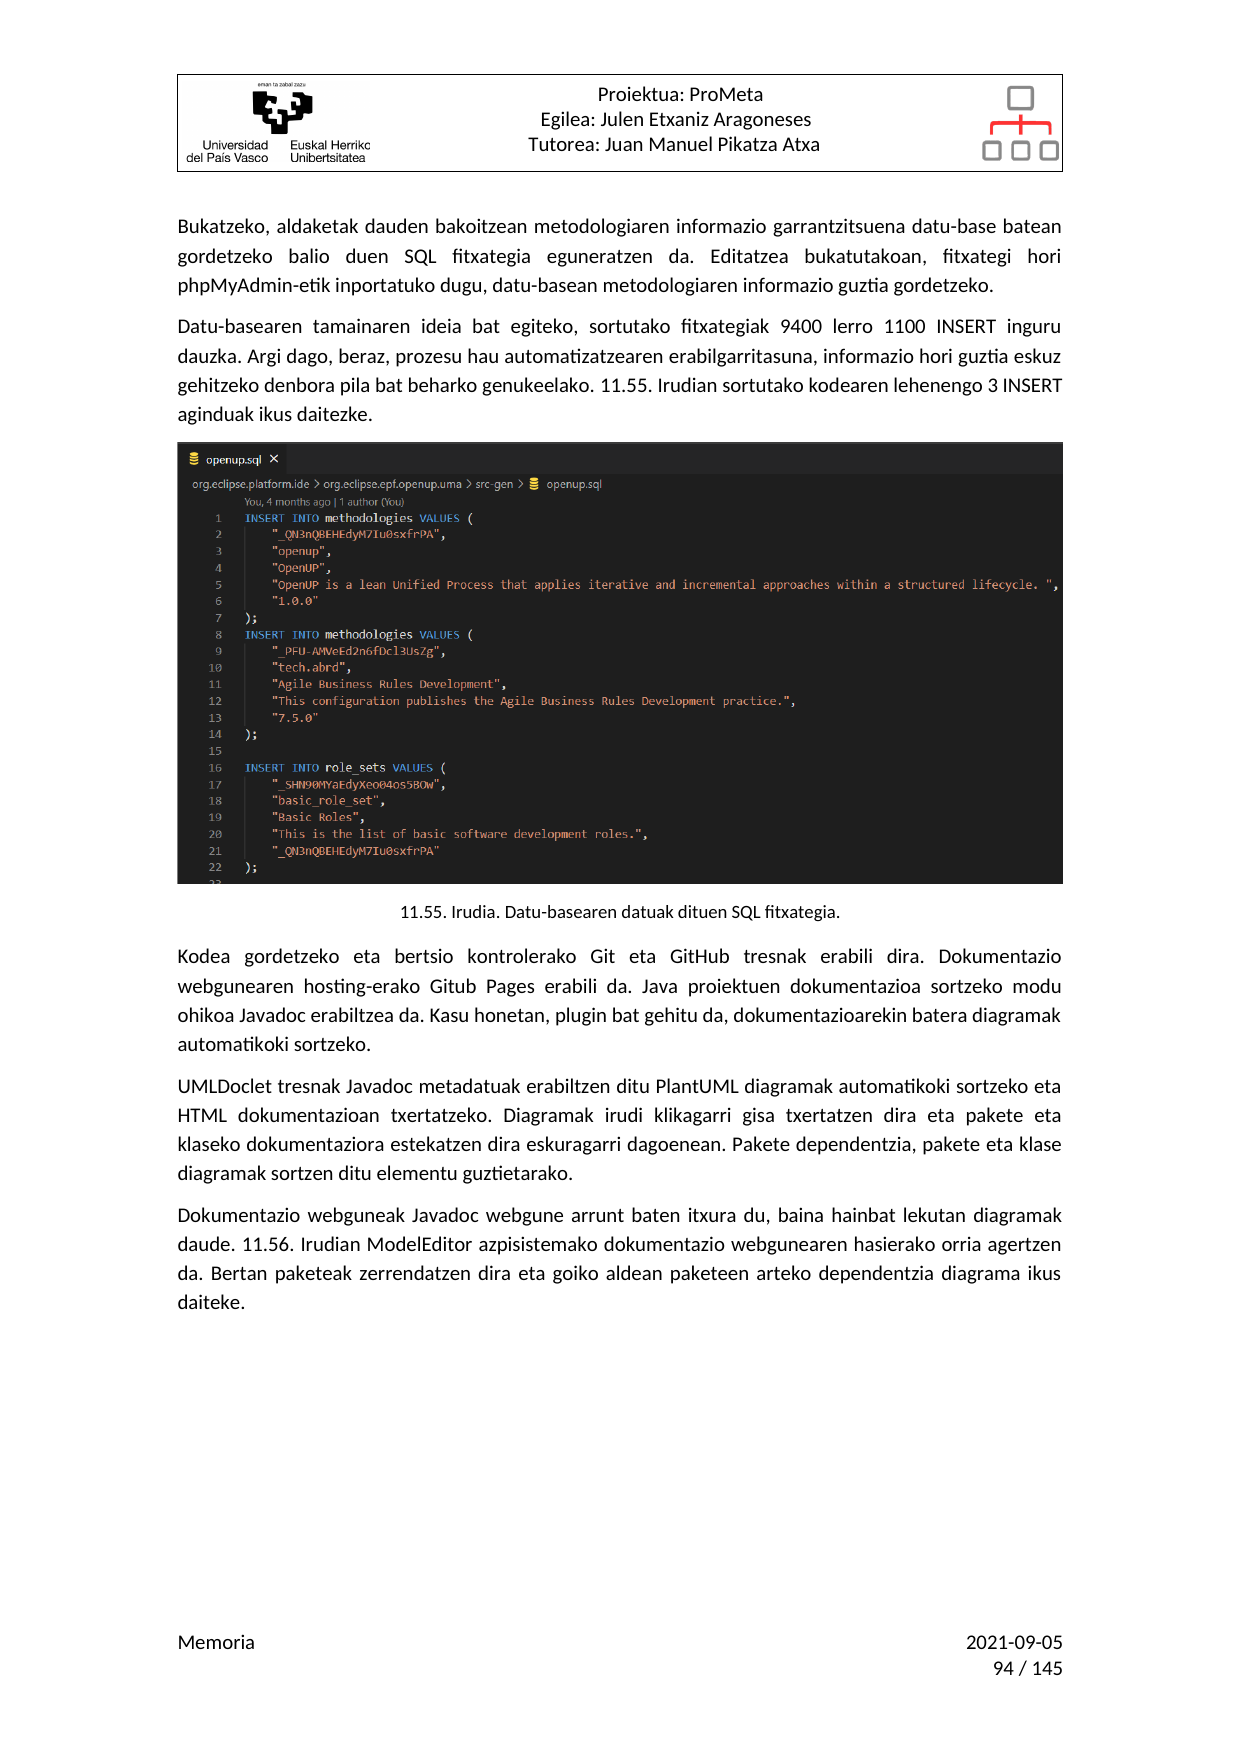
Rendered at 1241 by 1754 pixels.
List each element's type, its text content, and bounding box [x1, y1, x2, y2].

text Kodea gordetzeko eta bertsio kontrolerako Git eta GitHub tresnak erabili dira. Dokumentazio webgunearen hosting-erako Gitub Pages erabili da. Java proiektuen dokumentazioa sortzeko modu ohikoa Javadoc erabiltzea da. Kasu honetan, plugin bat gehitu da, dokumentazioarekin batera diagramak automatikoki sortzeko. [177, 944, 1063, 1057]
picture [177, 442, 1063, 884]
text Bukatzeko, aldaketak dauden bakoitzean metodologiaren informazio garrantzitsuena datu-base batean gordetzeko balio duen SQL fitxategia eguneratzen da. Editatzea bukatutakoan, fitxategi hori phpMyAdmin-etik inportatuko dugu, datu-basean metodologiaren informazio guztia gordetzeko. [177, 214, 1063, 297]
picture [978, 80, 1060, 162]
picture [182, 81, 370, 162]
text UMLDoclet tresnak Javadoc metadatuak erabiltzen ditu PlantUML diagramak automatikoki sortzeko eta HTML dokumentazioan txertatzeko. Diagramak irudi klikagarri gisa txertatzen dira eta pakete eta klaseko dokumentaziora estekatzen dira eskuragarri dagoenean. Pakete dependentzia, pakete eta klase diagramak sortzen ditu elementu guztietarako. [177, 1073, 1063, 1186]
